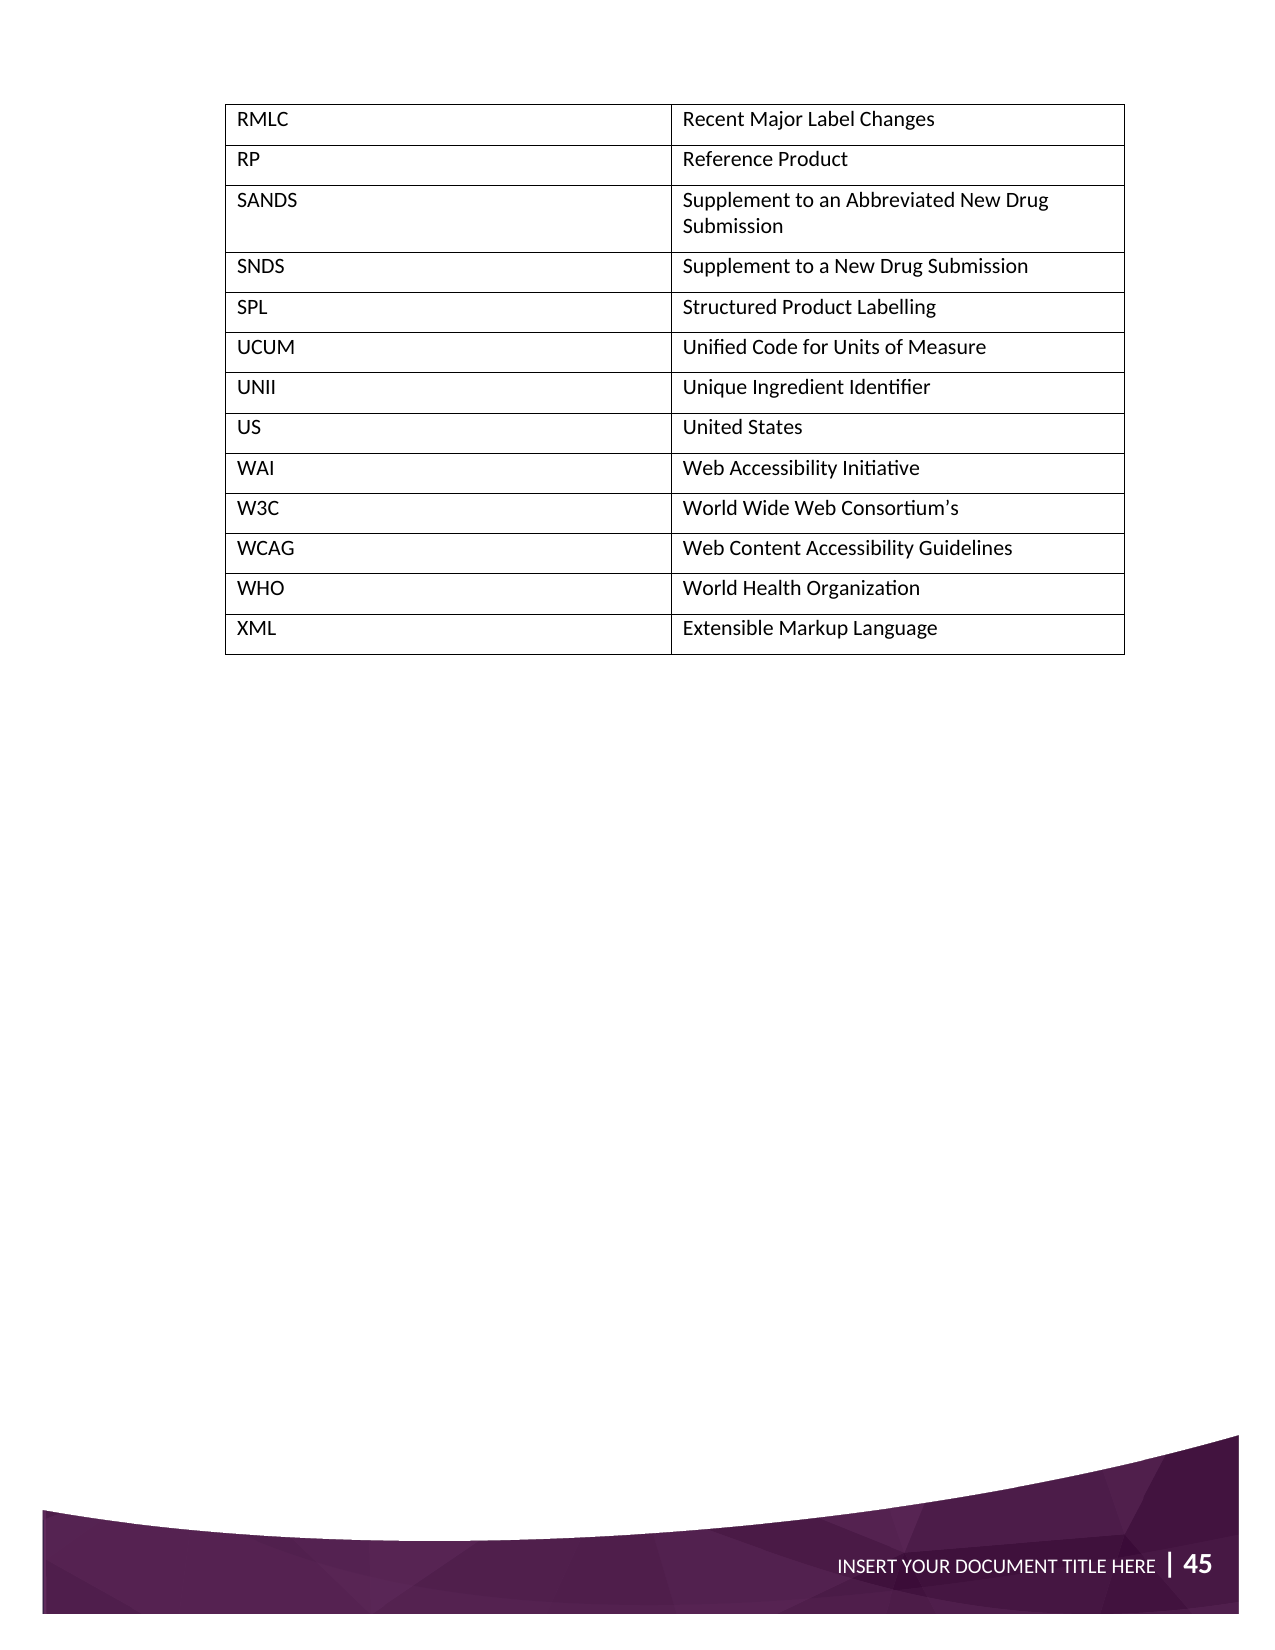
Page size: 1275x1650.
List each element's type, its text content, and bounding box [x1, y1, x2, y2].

table_cell Supplement to a New Drug Submission [672, 253, 1124, 292]
table_cell Structured Product Labelling [672, 293, 1124, 332]
table_cell SPL [226, 293, 671, 332]
table_cell Reference Product [672, 146, 1124, 185]
table_cell Supplement to an Abbreviated New Drug Submission [672, 186, 1124, 252]
table_cell XML [226, 615, 671, 654]
table_cell Web Accessibility Initiative [672, 454, 1124, 493]
table_cell RP [226, 146, 671, 185]
table_cell Web Content Accessibility Guidelines [672, 534, 1124, 573]
table_cell W3C [226, 494, 671, 533]
table_cell US [226, 414, 671, 453]
table_cell SNDS [226, 253, 671, 292]
table_cell Unique Ingredient Identifier [672, 373, 1124, 412]
table_cell World Wide Web Consortium’s [672, 494, 1124, 533]
table_cell Extensible Markup Language [672, 615, 1124, 654]
table_cell UNII [226, 373, 671, 412]
table_cell UCUM [226, 333, 671, 372]
table_cell WHO [226, 574, 671, 613]
table_cell SANDS [226, 186, 671, 252]
table_cell World Health Organization [672, 574, 1124, 613]
table_cell RMLC [226, 105, 671, 144]
table_cell Recent Major Label Changes [672, 105, 1124, 144]
table_cell WCAG [226, 534, 671, 573]
table_cell United States [672, 414, 1124, 453]
table_cell Unified Code for Units of Measure [672, 333, 1124, 372]
picture [5, 1404, 1270, 1650]
table_cell WAI [226, 454, 671, 493]
